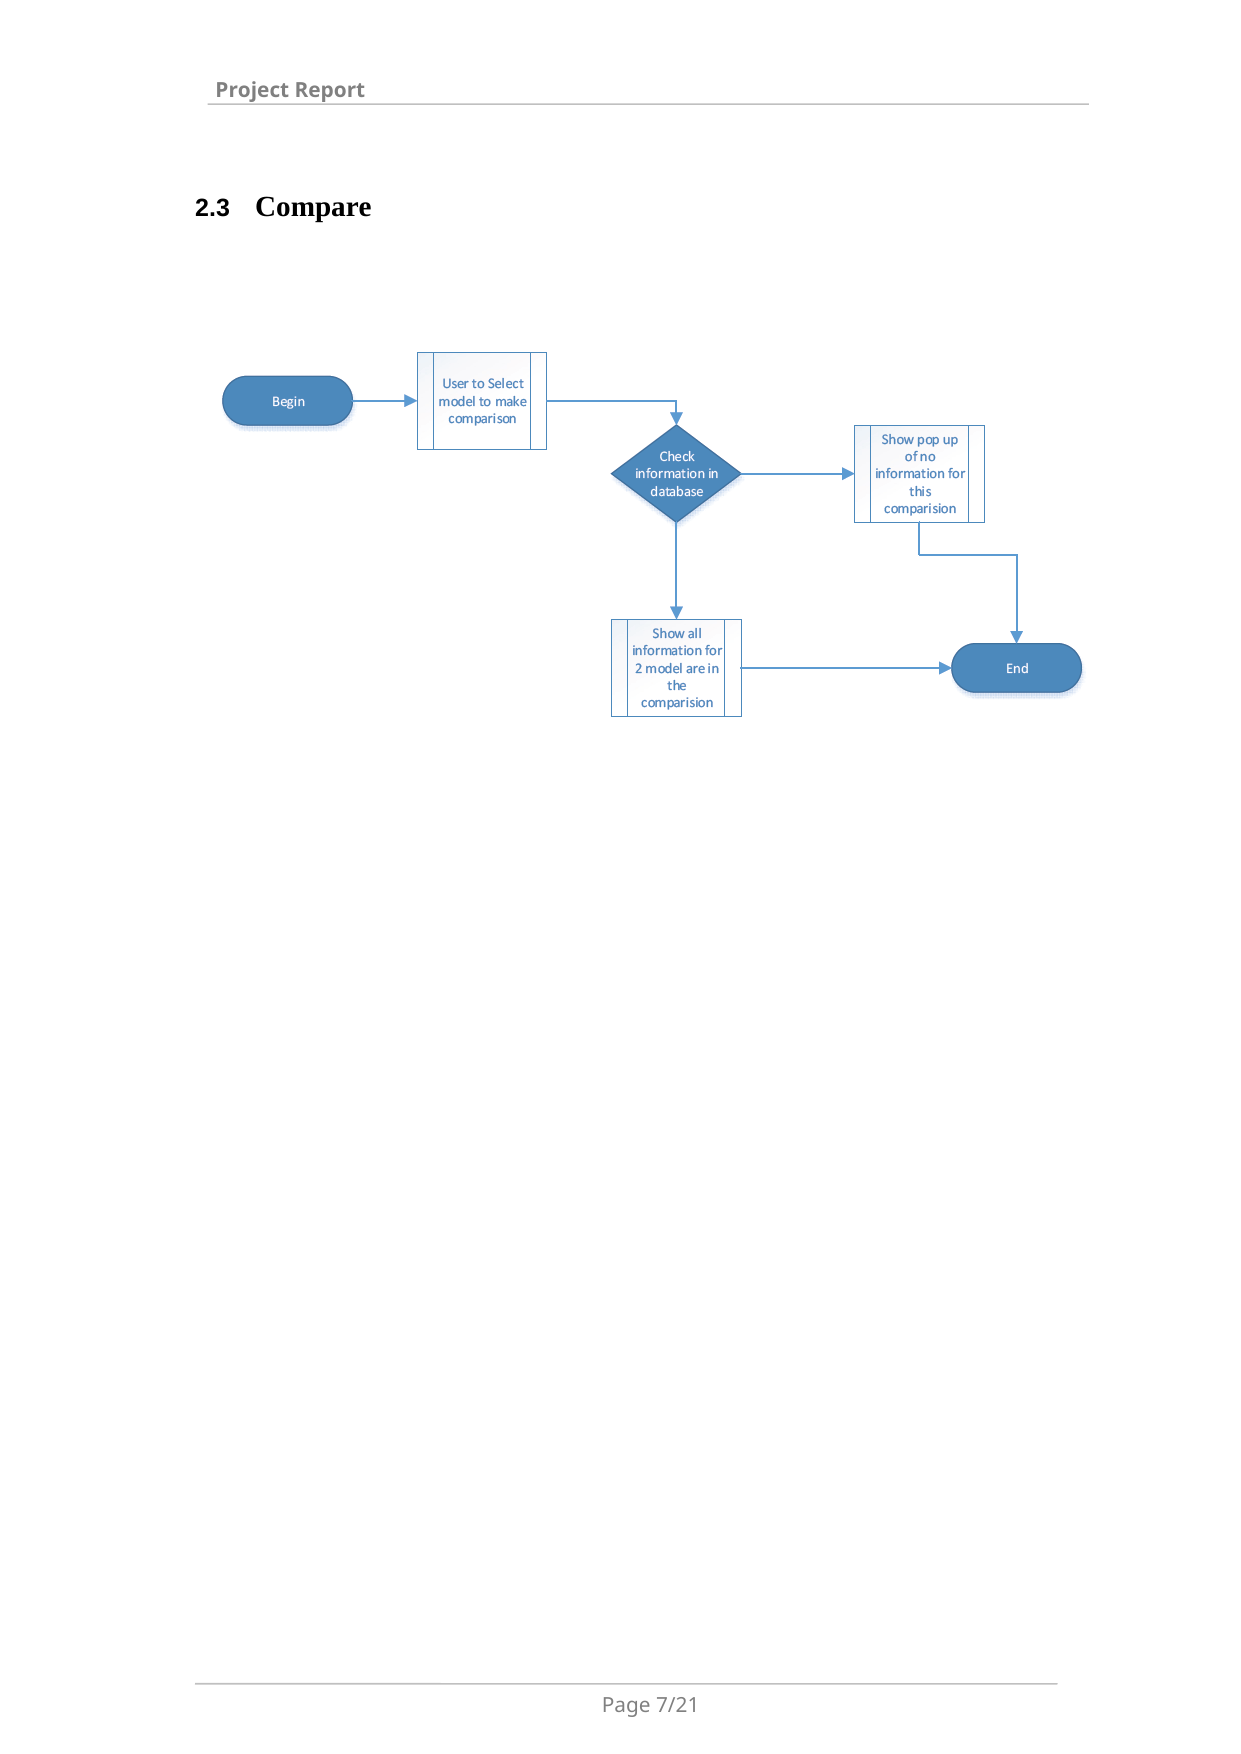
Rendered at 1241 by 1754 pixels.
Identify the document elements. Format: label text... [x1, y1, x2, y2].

subtitle Compare [195, 189, 1106, 222]
